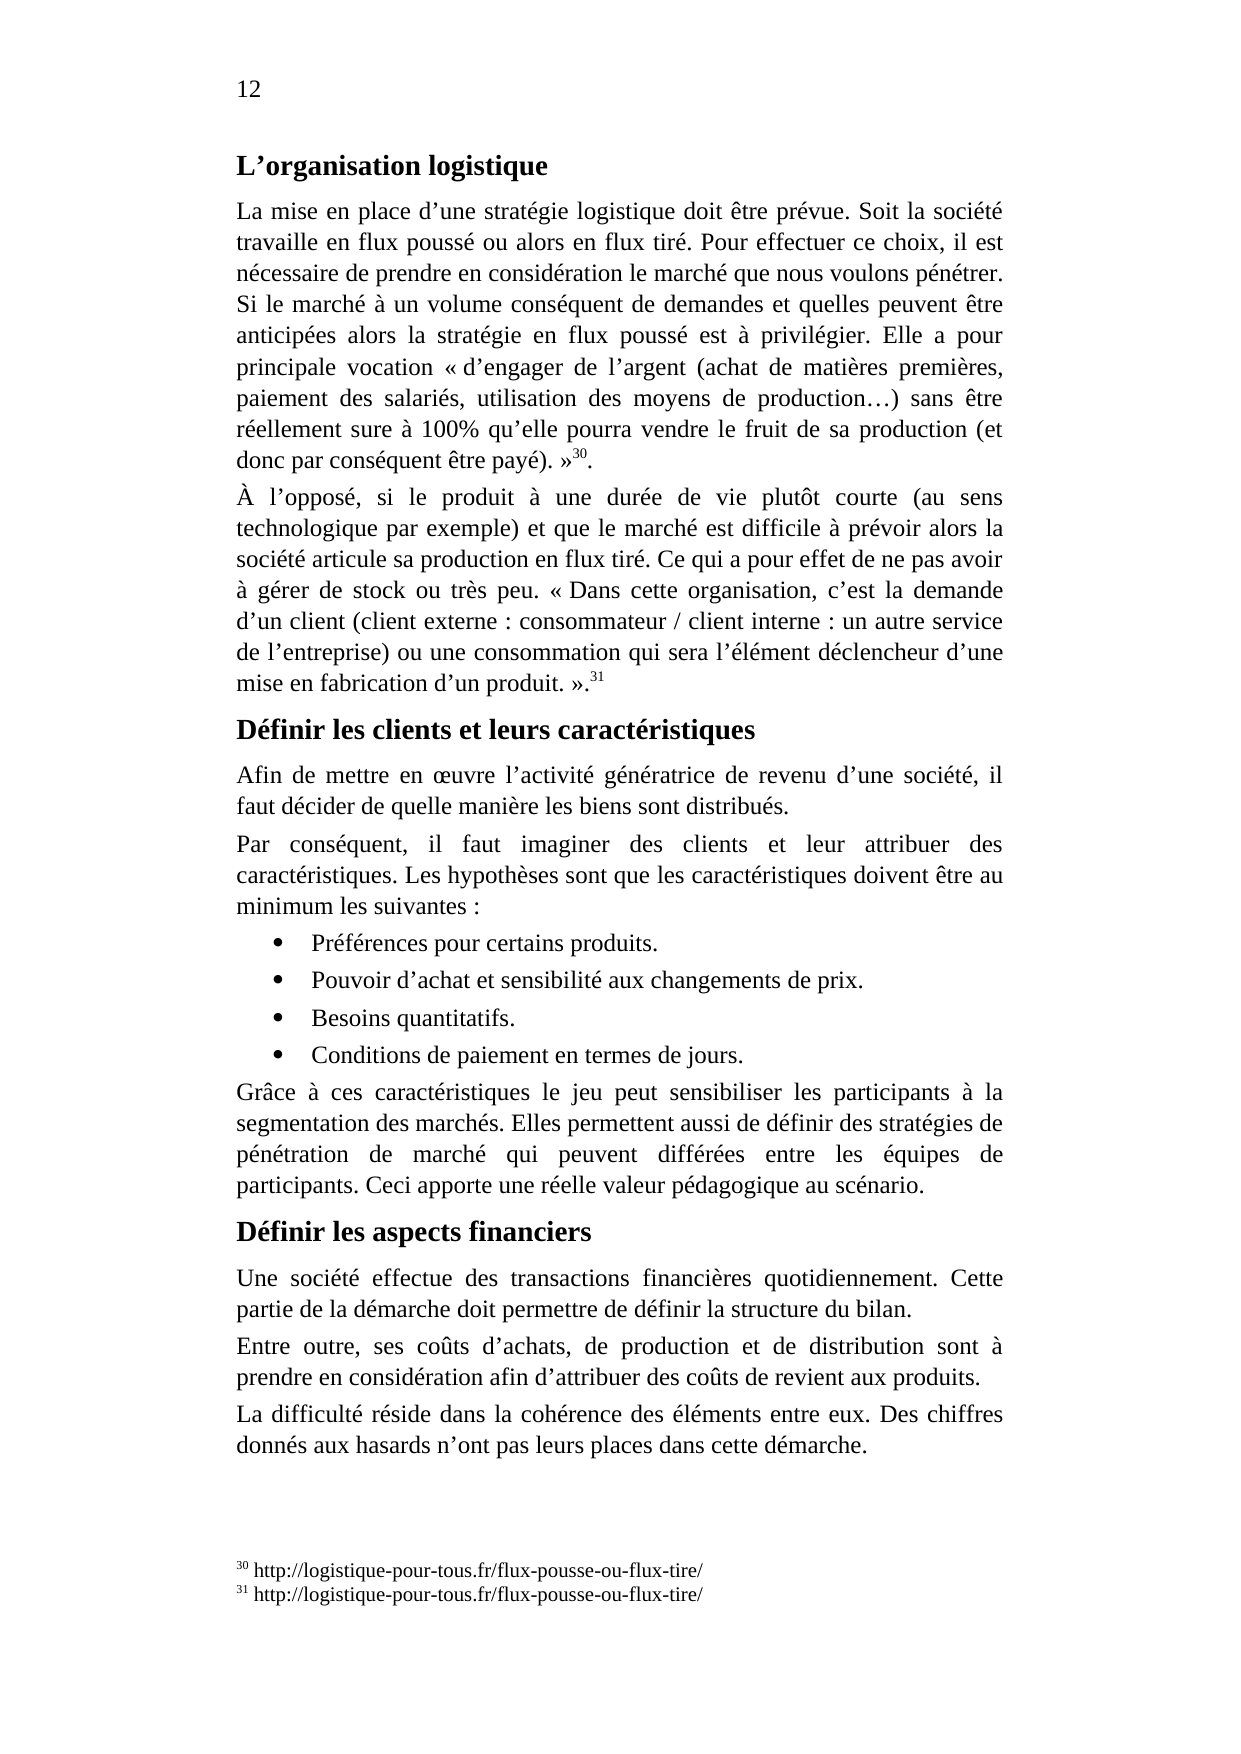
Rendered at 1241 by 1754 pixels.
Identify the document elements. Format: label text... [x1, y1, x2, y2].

list Pouvoir d’achat et sensibilité aux changements de prix. [274, 965, 1004, 994]
text Par conséquent, il faut imaginer des clients et leur attribuer des caractéristiques. Les hypothèses sont que les caractéristiques doivent être au minimum les suivantes : [236, 829, 1004, 919]
text Grâce à ces caractéristiques le jeu peut sensibiliser les participants à la segmentation des marchés. Elles permettent aussi de définir des stratégies de pénétration de marché qui peuvent différées entre les équipes de participants. Ceci apporte une réelle valeur pédagogique au scénario. [236, 1077, 1004, 1199]
text Une société effectue des transactions financières quotidiennement. Cette partie de la démarche doit permettre de définir la structure du bilan. [236, 1263, 1004, 1322]
text Entre outre, ses coûts d’achats, de production et de distribution sont à prendre en considération afin d’attribuer des coûts de revient aux produits. [236, 1331, 1004, 1391]
text La difficulté réside dans la cohérence des éléments entre eux. Des chiffres donnés aux hasards n’ont pas leurs places dans cette démarche. [236, 1399, 1004, 1459]
text Définir les aspects financiers [236, 1214, 1004, 1247]
list Préférences pour certains produits. [274, 928, 1004, 957]
text Définir les clients et leurs caractéristiques [236, 712, 1004, 745]
list Besoins quantitatifs. [274, 1003, 1004, 1031]
text À l’opposé, si le produit à une durée de vie plutôt courte (au sens technologique par exemple) et que le marché est difficile à prévoir alors la société articule sa production en flux tiré. Ce qui a pour effet de ne pas avoir à gérer de stock ou très peu. « Dans cette organisation, c’est la demande d’un client (client externe : consommateur / client interne : un autre service de l’entreprise) ou une consommation qui sera l’élément déclencheur d’une mise en fabrication d’un produit. ». [236, 482, 1004, 697]
list Conditions de paiement en termes de jours. [274, 1040, 1004, 1069]
text La mise en place d’une stratégie logistique doit être prévue. Soit la société travaille en flux poussé ou alors en flux tiré. Pour effectuer ce choix, il est nécessaire de prendre en considération le marché que nous voulons pénétrer. Si le marché à un volume conséquent de demandes et quelles peuvent être anticipées alors la stratégie en flux poussé est à privilégier. Elle a pour principale vocation « d’engager de l’argent (achat de matières premières, paiement des salariés, utilisation des moyens de production…) sans être réellement sure à 100% qu’elle pourra vendre le fruit de sa production (et donc par conséquent être payé). ». [236, 196, 1004, 473]
text Afin de mettre en œuvre l’activité génératrice de revenu d’une société, il faut décider de quelle manière les biens sont distribués. [236, 760, 1004, 820]
text L’organisation logistique [236, 148, 1004, 181]
